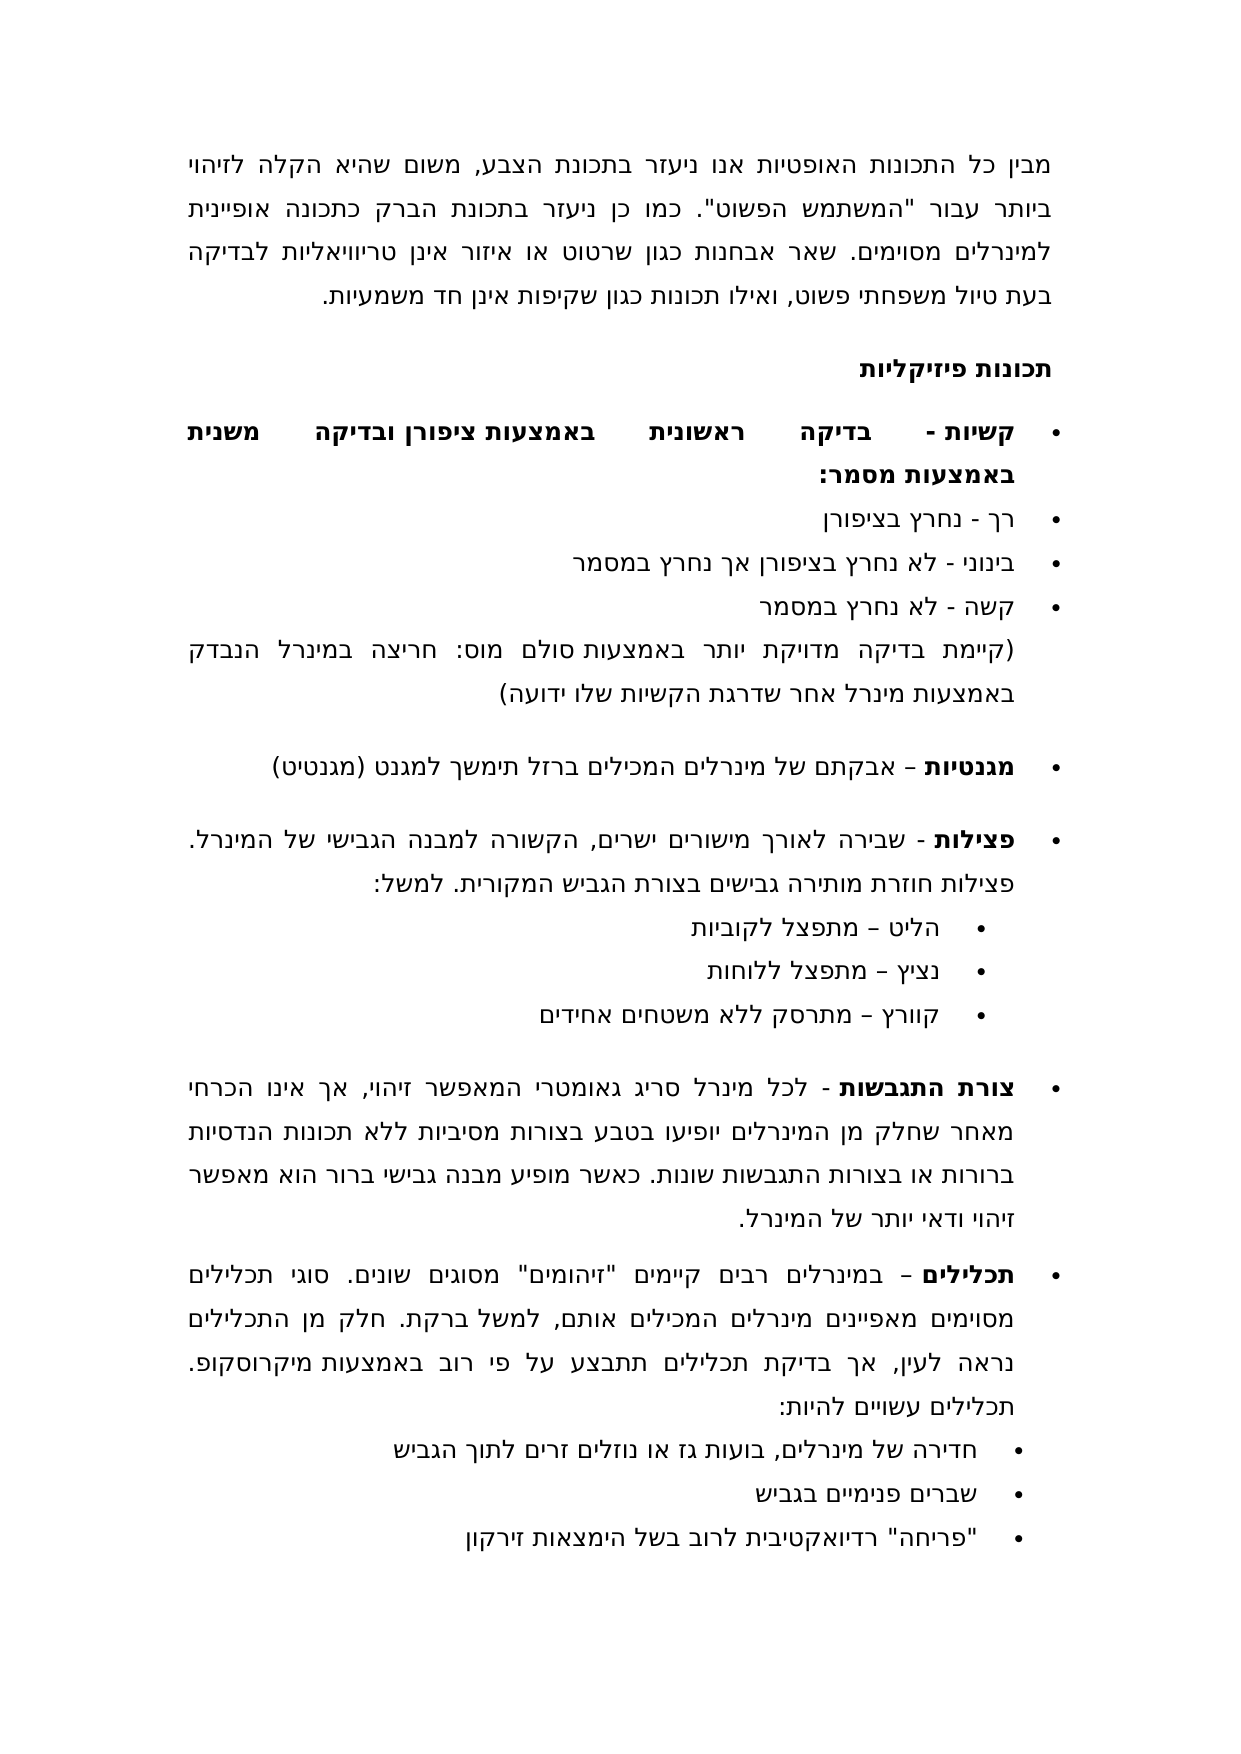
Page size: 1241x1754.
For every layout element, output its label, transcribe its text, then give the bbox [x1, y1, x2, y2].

list צורת התגבשות - לכל מינרל סריג גאומטרי המאפשר זיהוי, אך אינו הכרחי מאחר שחלק מן המינרלים יופיעו בטבע בצורות מסיביות ללא תכונות הנדסיות ברורות או בצורות התגבשות שונות. כאשר מופיע מבנה גבישי ברור הוא מאפשר זיהוי ודאי יותר של המינרל. [187, 1073, 1052, 1233]
list בינוני - לא נחרץ בציפורן אך נחרץ במסמר [187, 548, 1053, 577]
list חדירה של מינרלים, בועות גז או נוזלים זרים לתוך הגביש [187, 1436, 1015, 1465]
list "פריחה" רדיואקטיבית לרוב בשל הימצאות זירקון [187, 1523, 1015, 1552]
list שברים פנימיים בגביש [187, 1479, 1015, 1508]
list הליט – מתפצל לקוביות [187, 913, 978, 942]
list קוורץ – מתרסק ללא משטחים אחידים [187, 1000, 978, 1029]
text תכונות פיזיקליות [187, 354, 1053, 383]
text (קיימת בדיקה מדויקת יותר באמצעות סולם מוס: חריצה במינרל הנבדק באמצעות מינרל אחר שדרגת הקשיות שלו ידועה) [187, 636, 1015, 708]
list מגנטיות – אבקתם של מינרלים המכילים ברזל תימשך למגנט (מגנטיט) [187, 752, 1053, 781]
list רך - נחרץ בציפורן [187, 504, 1053, 533]
list קשיות - בדיקה ראשונית באמצעות ציפורן ובדיקה משנית באמצעות מסמר: [187, 417, 1053, 490]
list תכלילים – במינרלים רבים קיימים "זיהומים" מסוגים שונים. סוגי תכלילים מסוימים מאפיינים מינרלים המכילים אותם, למשל ברקת. חלק מן התכלילים נראה לעין, אך בדיקת תכלילים תתבצע על פי רוב באמצעות מיקרוסקופ. תכלילים עשויים להיות: [187, 1261, 1052, 1421]
list נציץ – מתפצל ללוחות [187, 956, 978, 986]
list פצילות - שבירה לאורך מישורים ישרים, הקשורה למבנה הגבישי של המינרל. פצילות חוזרת מותירה גבישים בצורת הגביש המקורית. למשל: [187, 825, 1053, 898]
list קשה - לא נחרץ במסמר [187, 592, 1052, 621]
text מבין כל התכונות האופטיות אנו ניעזר בתכונת הצבע, משום שהיא הקלה לזיהוי ביותר עבור "המשתמש הפשוט". כמו כן ניעזר בתכונת הברק כתכונה אופיינית למינרלים מסוימים. שאר אבחנות כגון שרטוט או איזור אינן טריוויאליות לבדיקה בעת טיול משפחתי פשוט, ואילו תכונות כגון שקיפות אינן חד משמעיות. [187, 150, 1053, 310]
